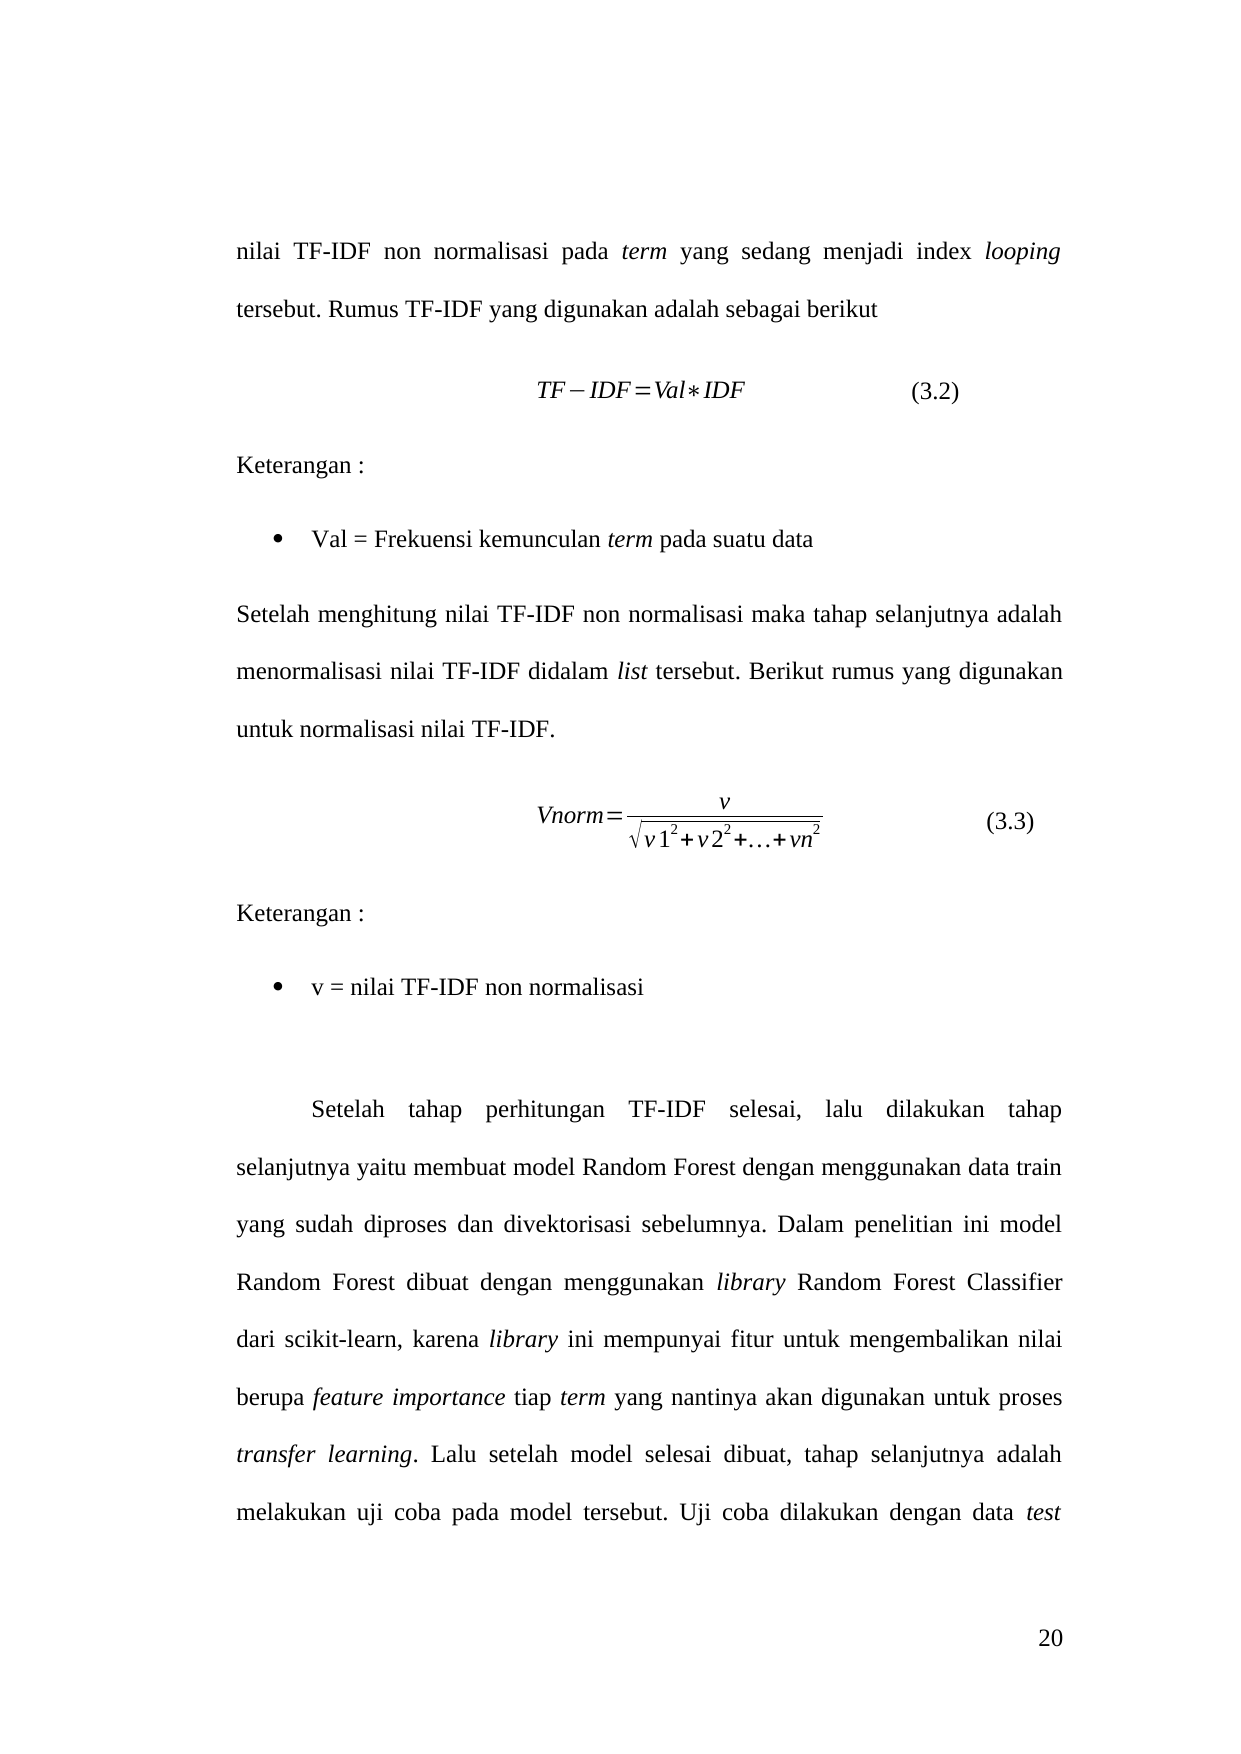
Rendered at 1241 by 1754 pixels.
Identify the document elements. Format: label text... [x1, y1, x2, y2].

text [236, 1094, 1063, 1526]
list Val = Frekuensi kemunculan term pada suatu data [274, 524, 1063, 553]
text Keterangan : [236, 898, 1063, 927]
text (3.2) [461, 376, 1063, 405]
text Setelah menghitung nilai TF-IDF non normalisasi maka tahap selanjutnya adalah menormalisasi nilai TF-IDF didalam list tersebut. Berikut rumus yang digunakan untuk normalisasi nilai TF-IDF. [236, 599, 1063, 742]
text Keterangan : [236, 450, 1063, 479]
text (3.3) [461, 788, 1063, 853]
list v = nilai TF-IDF non normalisasi [274, 972, 1063, 1001]
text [236, 236, 1063, 322]
